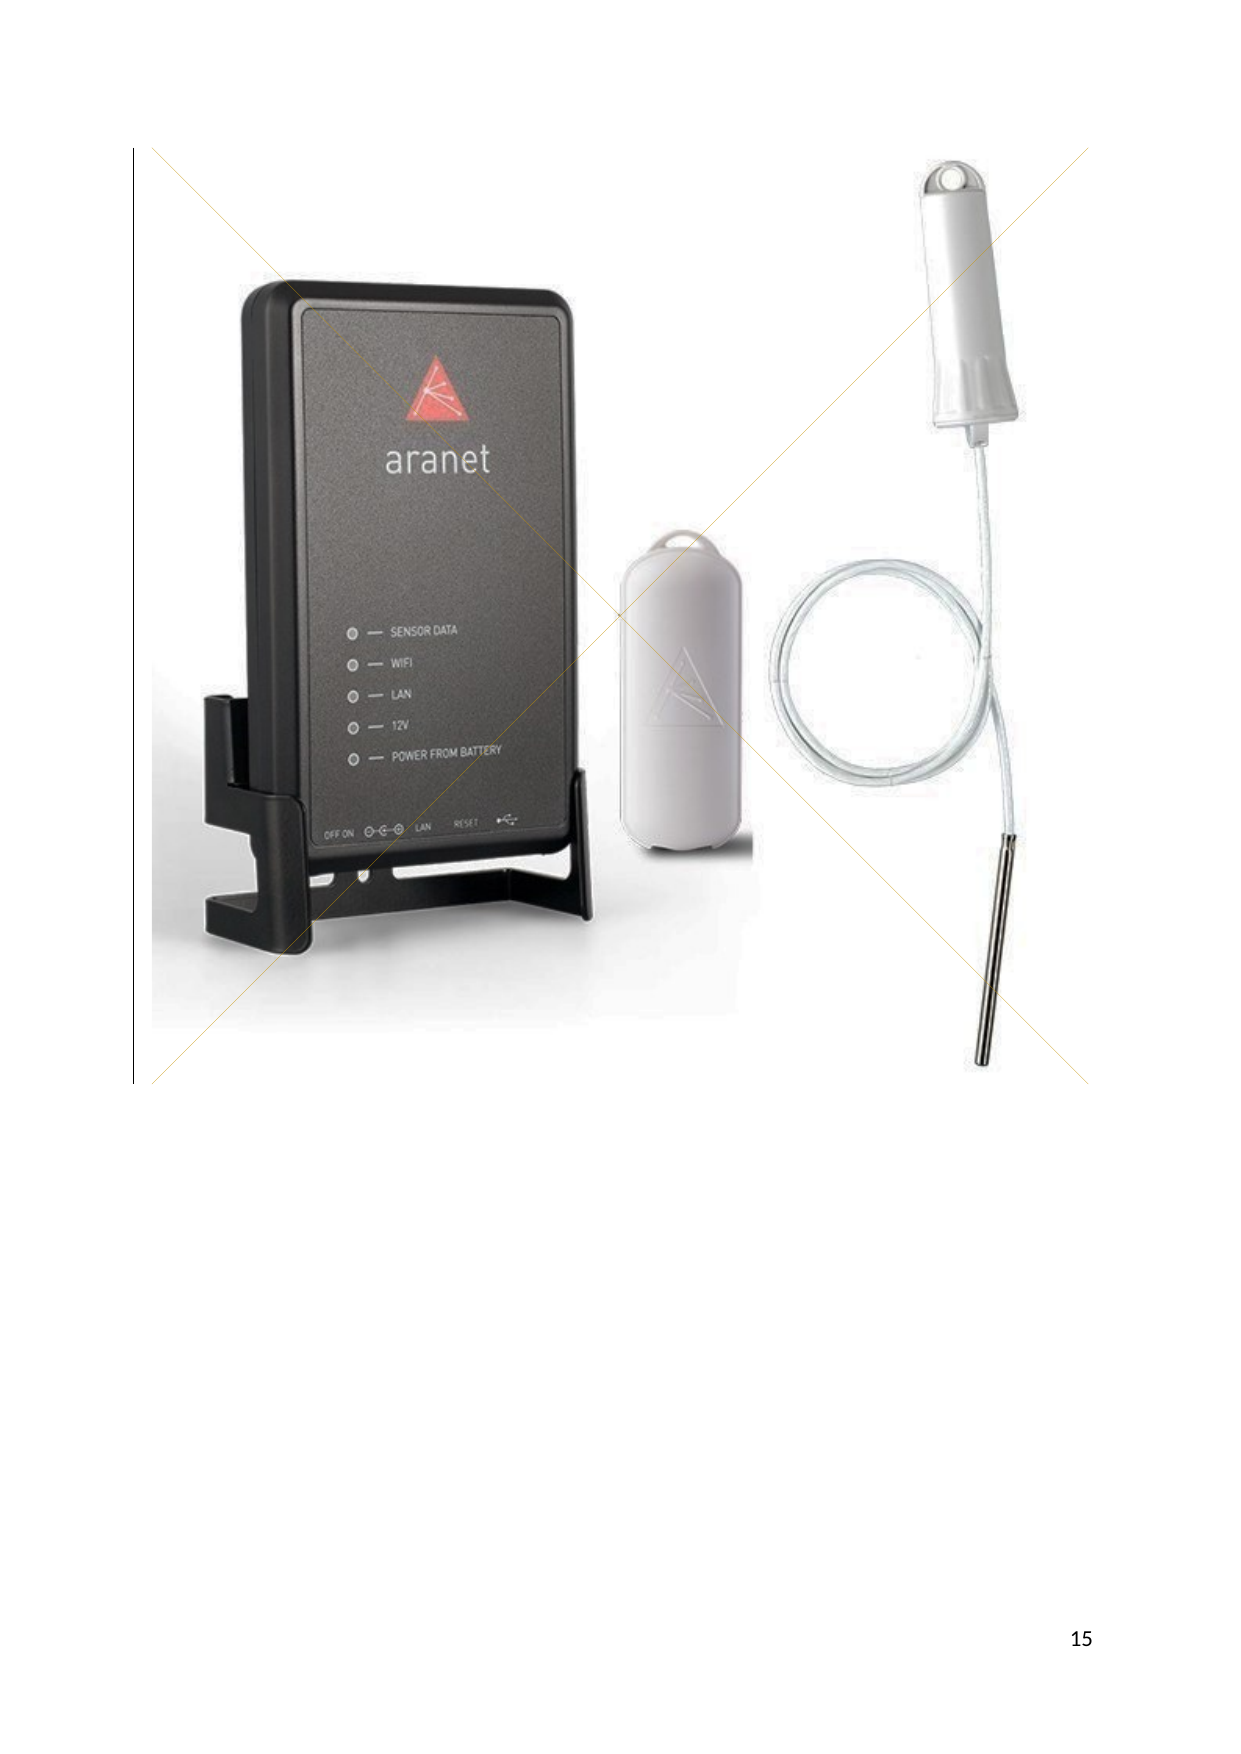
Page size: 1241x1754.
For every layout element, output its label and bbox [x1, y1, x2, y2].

picture [153, 147, 1087, 614]
picture [622, 149, 1089, 1083]
picture [151, 148, 619, 1083]
picture [153, 617, 1088, 1085]
